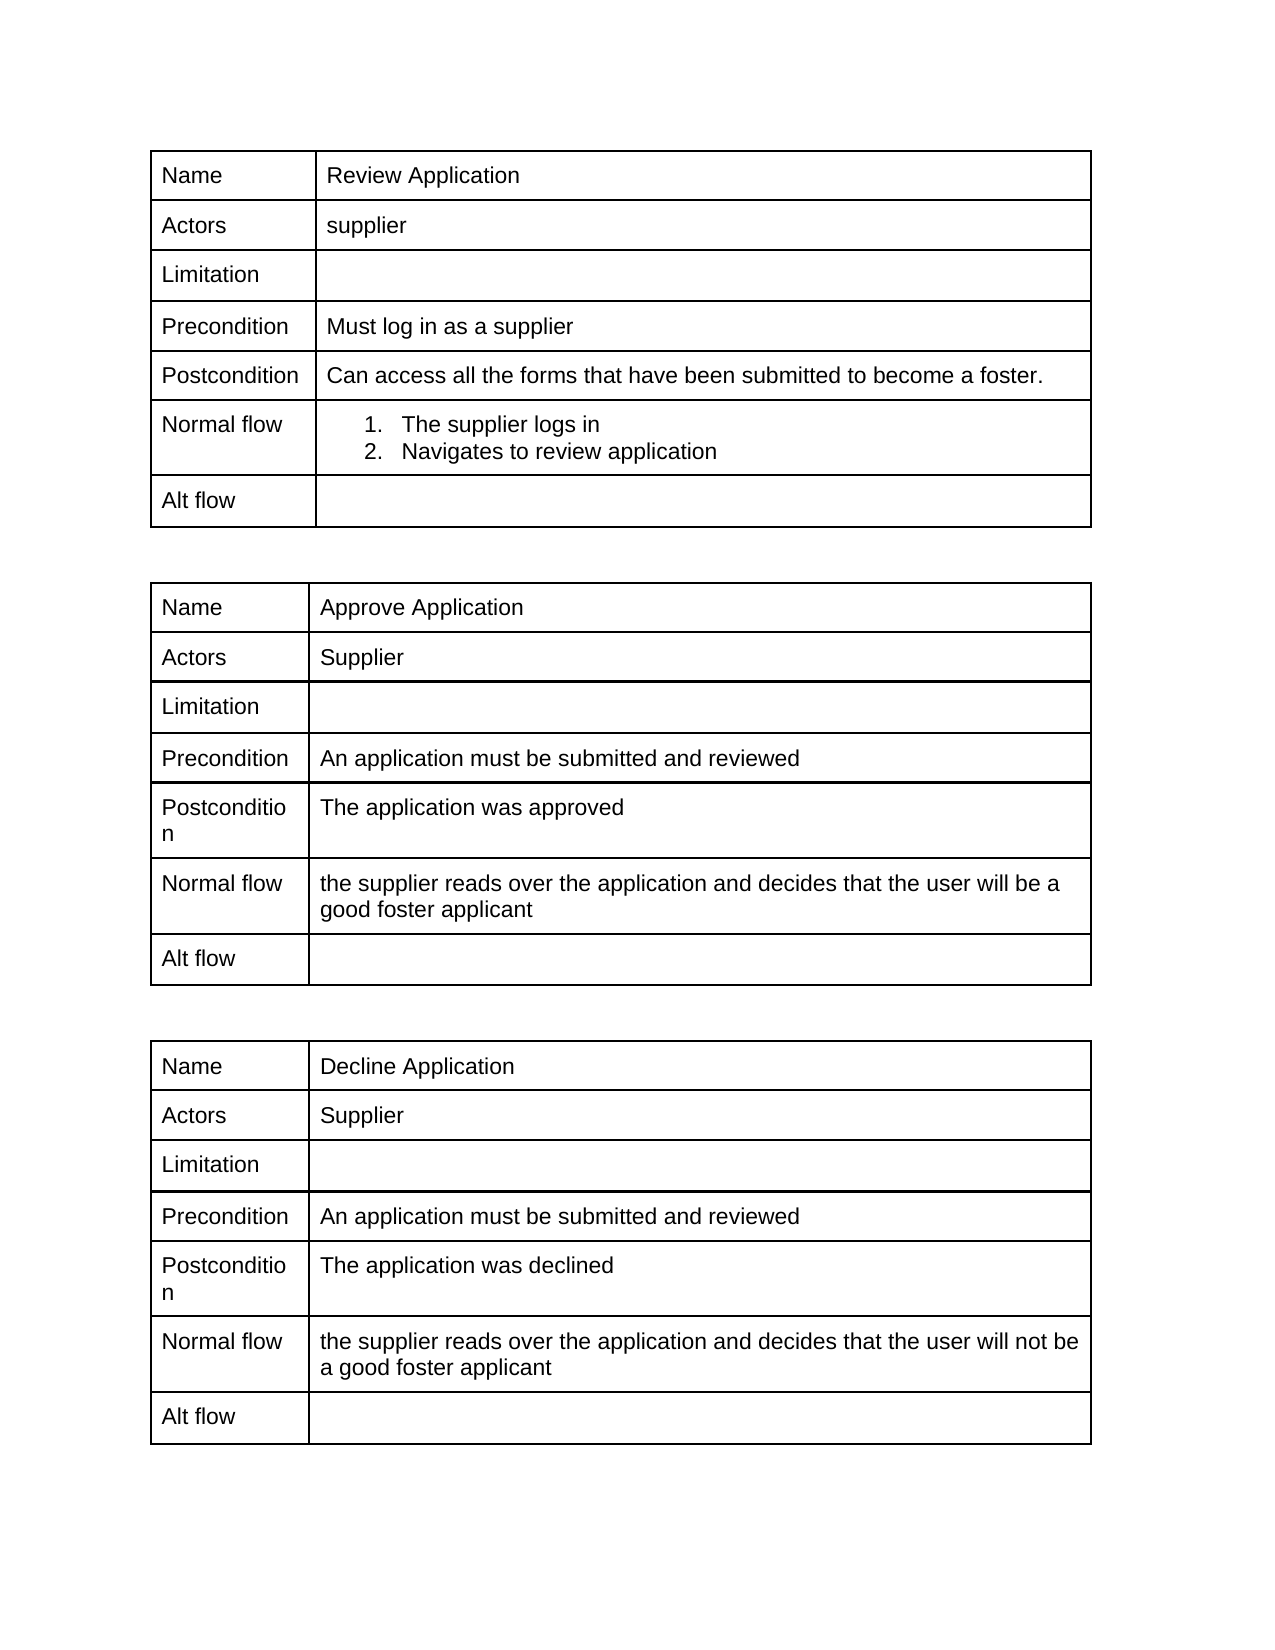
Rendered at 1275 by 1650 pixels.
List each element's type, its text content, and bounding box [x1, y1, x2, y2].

table_cell Can access all the forms that have been submitted to become a foster. [317, 352, 1090, 399]
table_cell [310, 1393, 1090, 1442]
table_cell Postcondition [152, 784, 308, 857]
table_cell Supplier [310, 633, 1090, 680]
table_cell the supplier reads over the application and decides that the user will not be a good foster applicant [310, 1317, 1090, 1391]
table_cell An application must be submitted and reviewed [310, 734, 1090, 781]
table_cell Alt flow [152, 935, 308, 984]
table_header Review Application [317, 152, 1090, 199]
table_cell Limitation [152, 683, 308, 732]
table_header Name [152, 584, 308, 631]
table_cell Precondition [152, 302, 315, 349]
table_cell [317, 251, 1090, 300]
table_cell Normal flow [152, 1317, 308, 1391]
table_header Name [152, 1042, 308, 1089]
table_header Name [152, 152, 315, 199]
table_cell Alt flow [152, 1393, 308, 1442]
table_cell Postcondition [152, 1242, 308, 1315]
table_cell The application was declined [310, 1242, 1090, 1315]
table_cell Limitation [152, 1141, 308, 1190]
table_cell [310, 935, 1090, 984]
table_cell The application was approved [310, 784, 1090, 857]
table_cell Postcondition [152, 352, 315, 399]
table_cell Normal flow [152, 401, 315, 474]
table_cell The supplier logs in Navigates to review application [317, 401, 1090, 474]
table_cell the supplier reads over the application and decides that the user will be a good foster applicant [310, 859, 1090, 933]
table_cell An application must be submitted and reviewed [310, 1193, 1090, 1239]
table_header Approve Application [310, 584, 1090, 631]
table_cell Precondition [152, 734, 308, 781]
table_cell Alt flow [152, 476, 315, 526]
table_cell Actors [152, 633, 308, 680]
table_cell Limitation [152, 251, 315, 300]
table_cell supplier [317, 201, 1090, 248]
table_cell Supplier [310, 1091, 1090, 1139]
table_header Decline Application [310, 1042, 1090, 1089]
table_cell Must log in as a supplier [317, 302, 1090, 349]
table_cell Precondition [152, 1193, 308, 1239]
table_cell Actors [152, 1091, 308, 1139]
table_cell [317, 476, 1090, 526]
table_cell Actors [152, 201, 315, 248]
table_cell [310, 1141, 1090, 1190]
table_cell [310, 683, 1090, 732]
table_cell Normal flow [152, 859, 308, 933]
